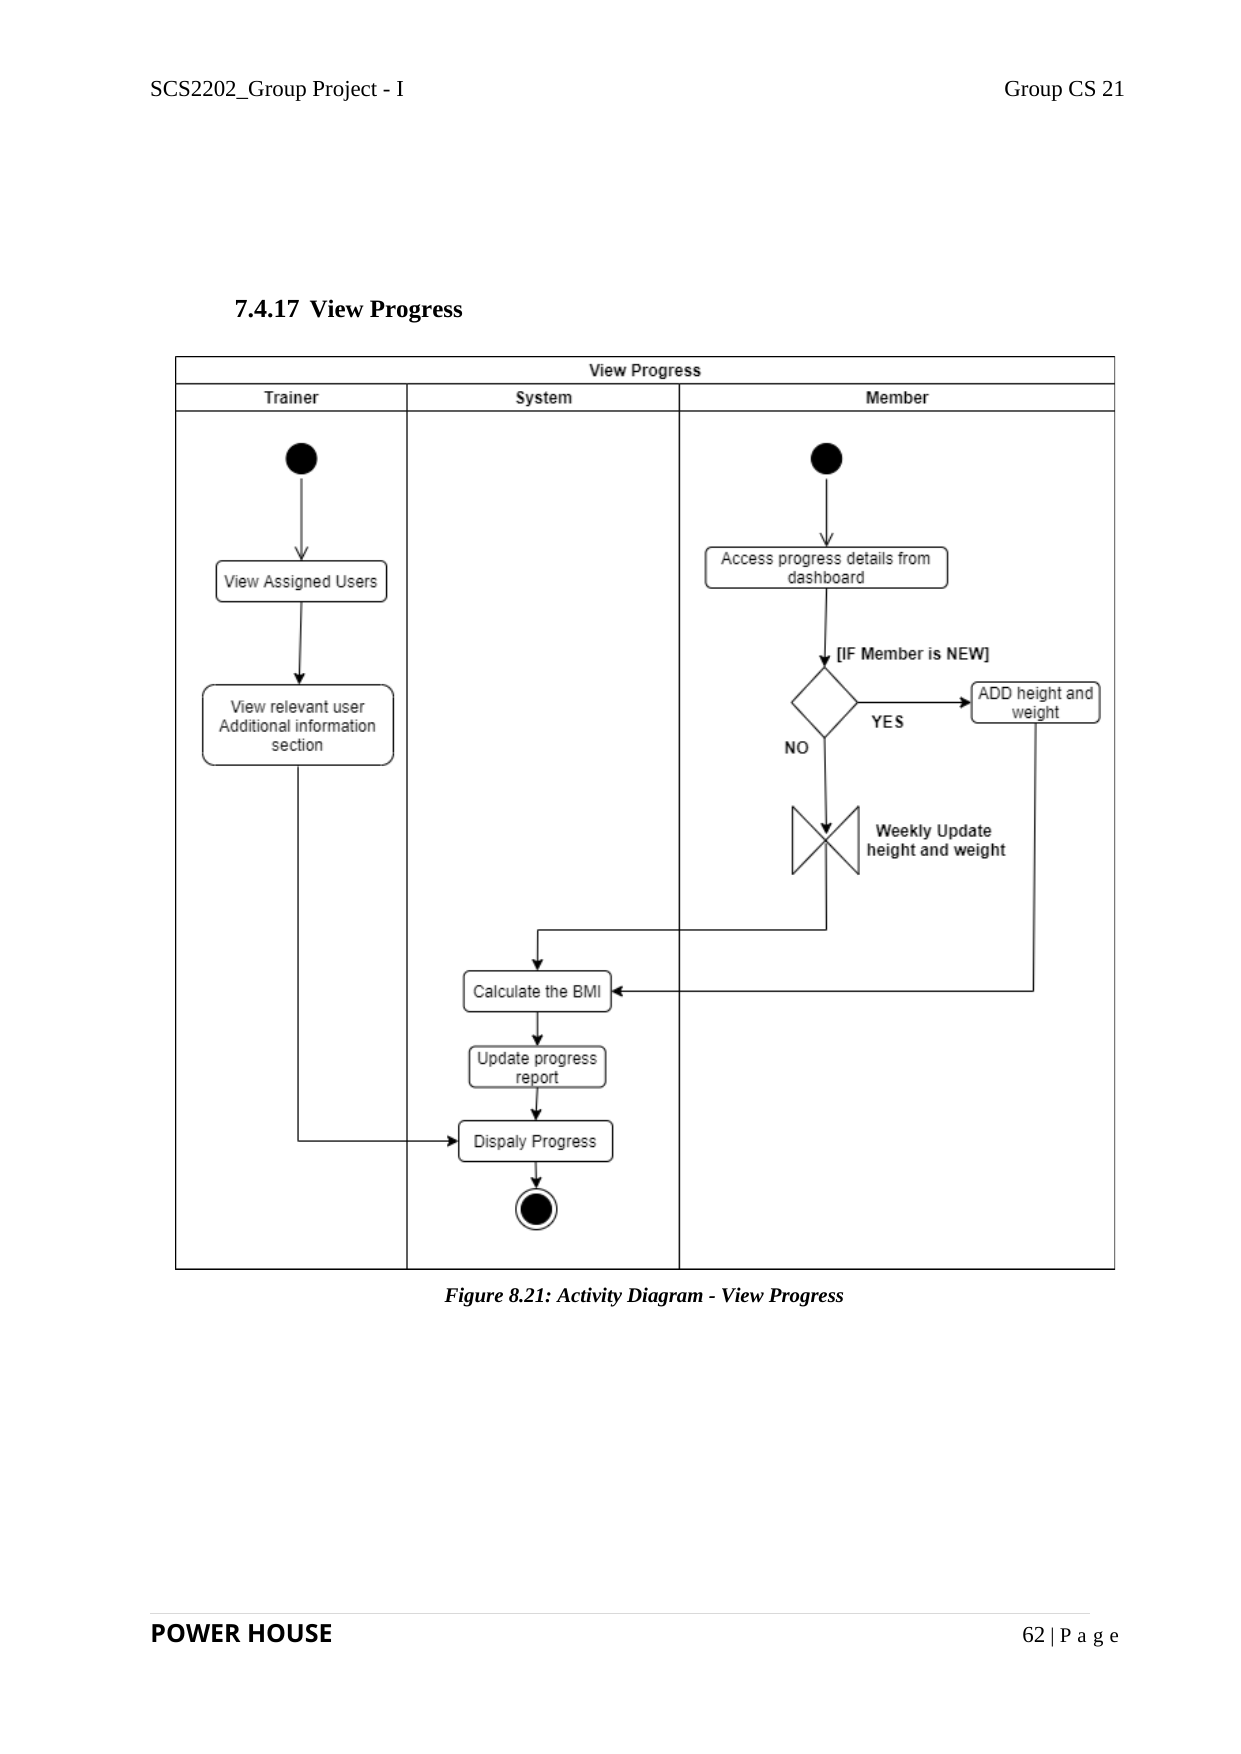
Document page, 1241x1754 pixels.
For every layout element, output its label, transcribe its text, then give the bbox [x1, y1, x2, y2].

picture [175, 356, 1116, 1270]
subtitle View Progress [234, 293, 1090, 323]
